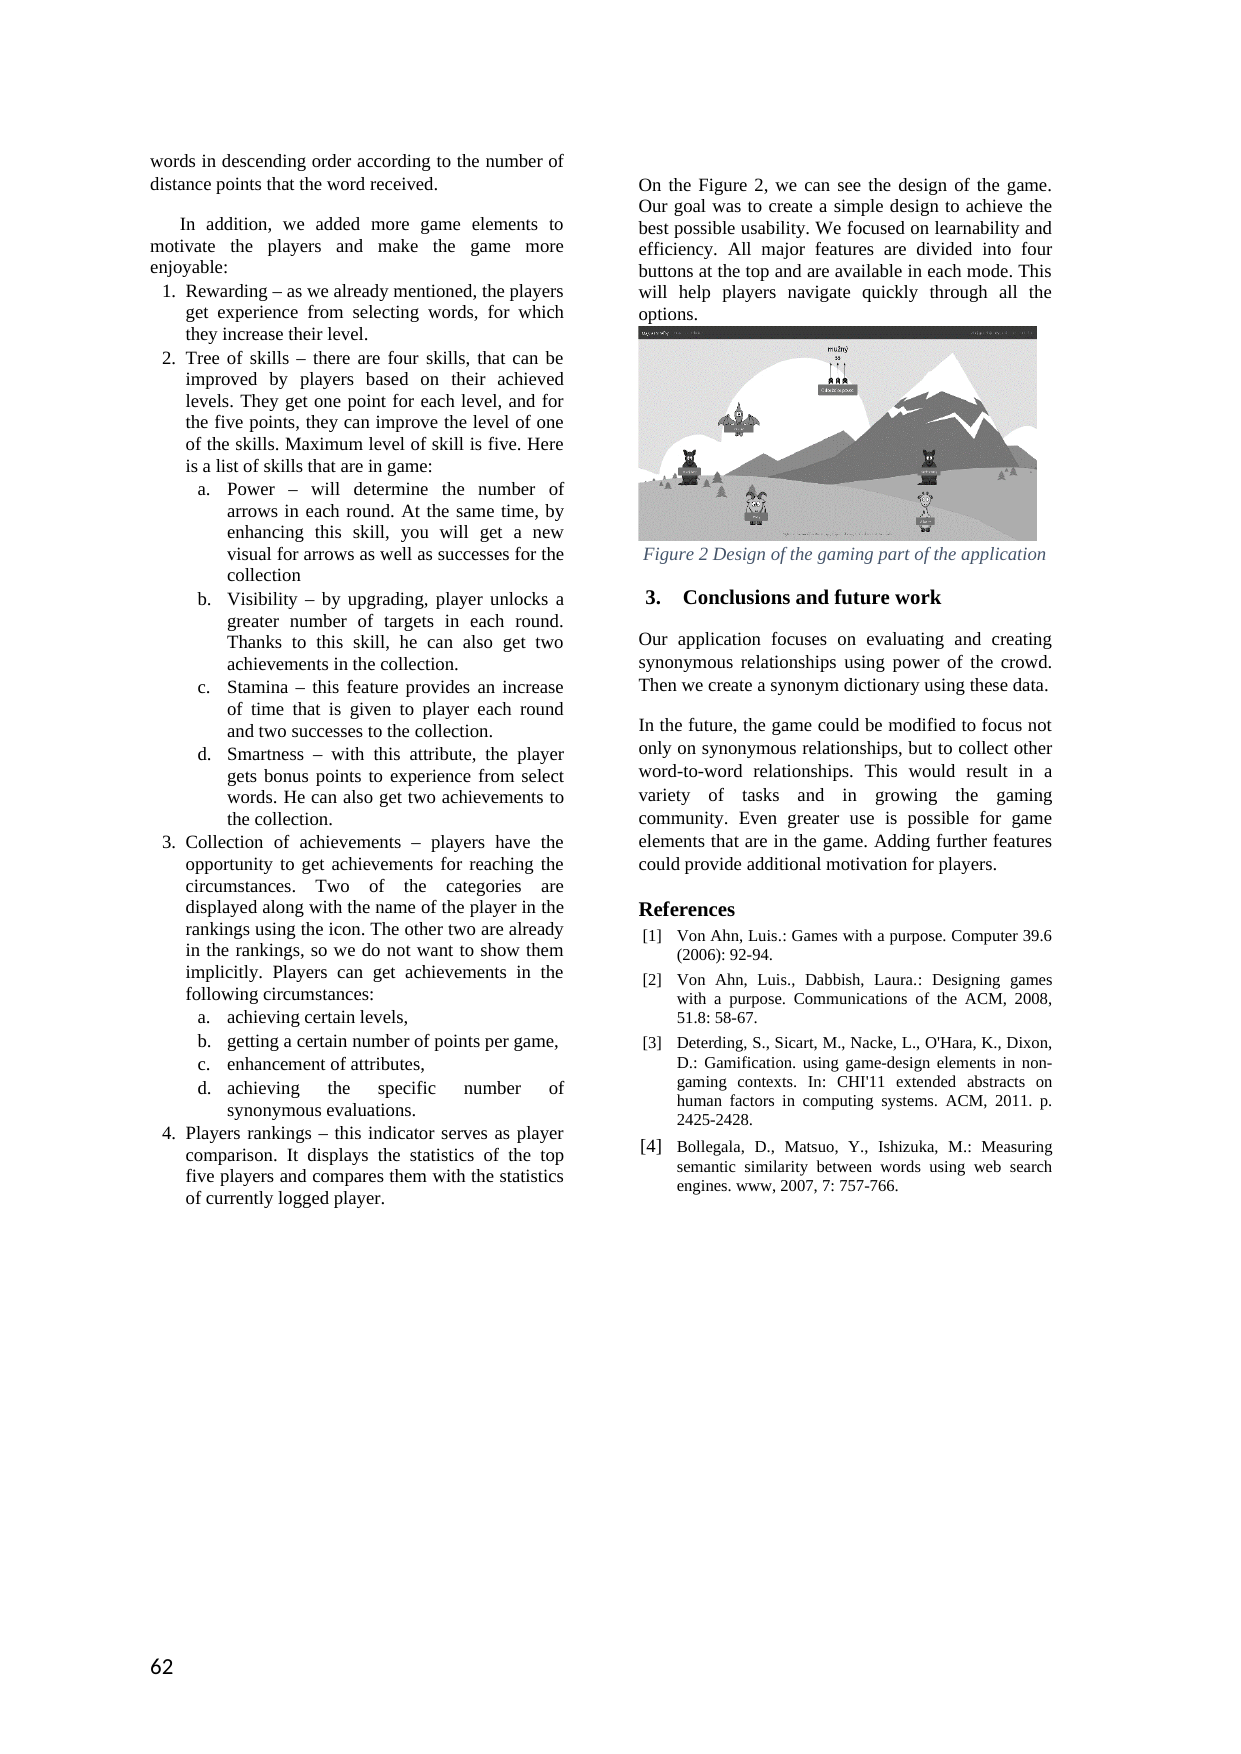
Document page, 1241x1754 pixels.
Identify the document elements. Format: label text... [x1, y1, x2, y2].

list getting a certain number of points per game, [197, 1030, 564, 1051]
text References [638, 897, 1053, 921]
text Players rankings – this indicator serves as player comparison. It displays the statistics of the top five players and compares them with the statistics of currently logged player. [162, 1122, 564, 1208]
list achieving certain levels, [197, 1006, 564, 1028]
text Bollegala, D., Matsuo, Y., Ishizuka, M.: Measuring semantic similarity between words using web search engines. www, 2007, 7: 757-766. [662, 1135, 1053, 1195]
list Stamina – this feature provides an increase of time that is given to player each round and two successes to the collection. [197, 676, 564, 741]
list Visibility – by upgrading, player unlocks a greater number of targets in each round. Thanks to this skill, he can also get two achievements in the collection. [197, 588, 564, 674]
list enhancement of attributes, [197, 1053, 564, 1075]
text In the future, the game could be modified to focus not only on synonymous relationships, but to collect other word-to-word relationships. This would result in a variety of tasks and in growing the gaming community. Even greater use is possible for game elements that are in the game. Adding further features could provide additional motivation for players. [638, 714, 1053, 875]
text Von Ahn, Luis., Dabbish, Laura.: Designing games with a purpose. Communications of the ACM, 2008, 51.8: 58-67. [662, 970, 1053, 1027]
text Rewarding – as we already mentioned, the players get experience from selecting words, for which they increase their level. [162, 280, 564, 344]
text Figure 2 Design of the gaming part of the application [638, 542, 1053, 564]
text Collection of achievements – players have the opportunity to get achievements for reaching the circumstances. Two of the categories are displayed along with the name of the player in the rankings using the icon. The other two are already in the rankings, so we do not want to show them implicitly. Players can get achievements in the following circumstances: [162, 831, 564, 1004]
list On the Figure 2, we can see the design of the game. Our goal was to create a simple design to achieve the best possible usability. We focused on learnability and efficiency. All major features are divided into four buttons at the top and are available in each mode. This will help players navigate quickly through all the options. [638, 174, 1053, 324]
text In addition, we added more game elements to motivate the players and make the game more enjoyable: [150, 213, 564, 278]
list Conclusions and future work [645, 585, 1053, 609]
text Deterding, S., Sicart, M., Nacke, L., O'Hara, K., Dixon, D.: Gamification. using game-design elements in non-gaming contexts. In: CHI'11 extended abstracts on human factors in computing systems. ACM, 2011. p. 2425-2428. [662, 1033, 1053, 1129]
text Our application focuses on evaluating and creating synonymous relationships using power of the crowd. Then we create a synonym dictionary using these data. [638, 627, 1053, 696]
list achieving the specific number of synonymous evaluations. [197, 1077, 564, 1120]
list Power – will determine the number of arrows in each round. At the same time, by enhancing this skill, you will get a new visual for arrows as well as successes for the collection [197, 478, 564, 586]
text Tree of skills – there are four skills, that can be improved by players based on their achieved levels. They get one point for each level, and for the five points, they can improve the level of one of the skills. Maximum level of skill is five. Here is a list of skills that are in game: [162, 347, 564, 476]
text Von Ahn, Luis.: Games with a purpose. Computer 39.6 (2006): 92-94. [662, 926, 1053, 964]
list Smartness – with this attribute, the player gets bonus points to experience from select words. He can also get two achievements to the collection. [197, 743, 564, 829]
picture [638, 326, 1037, 541]
